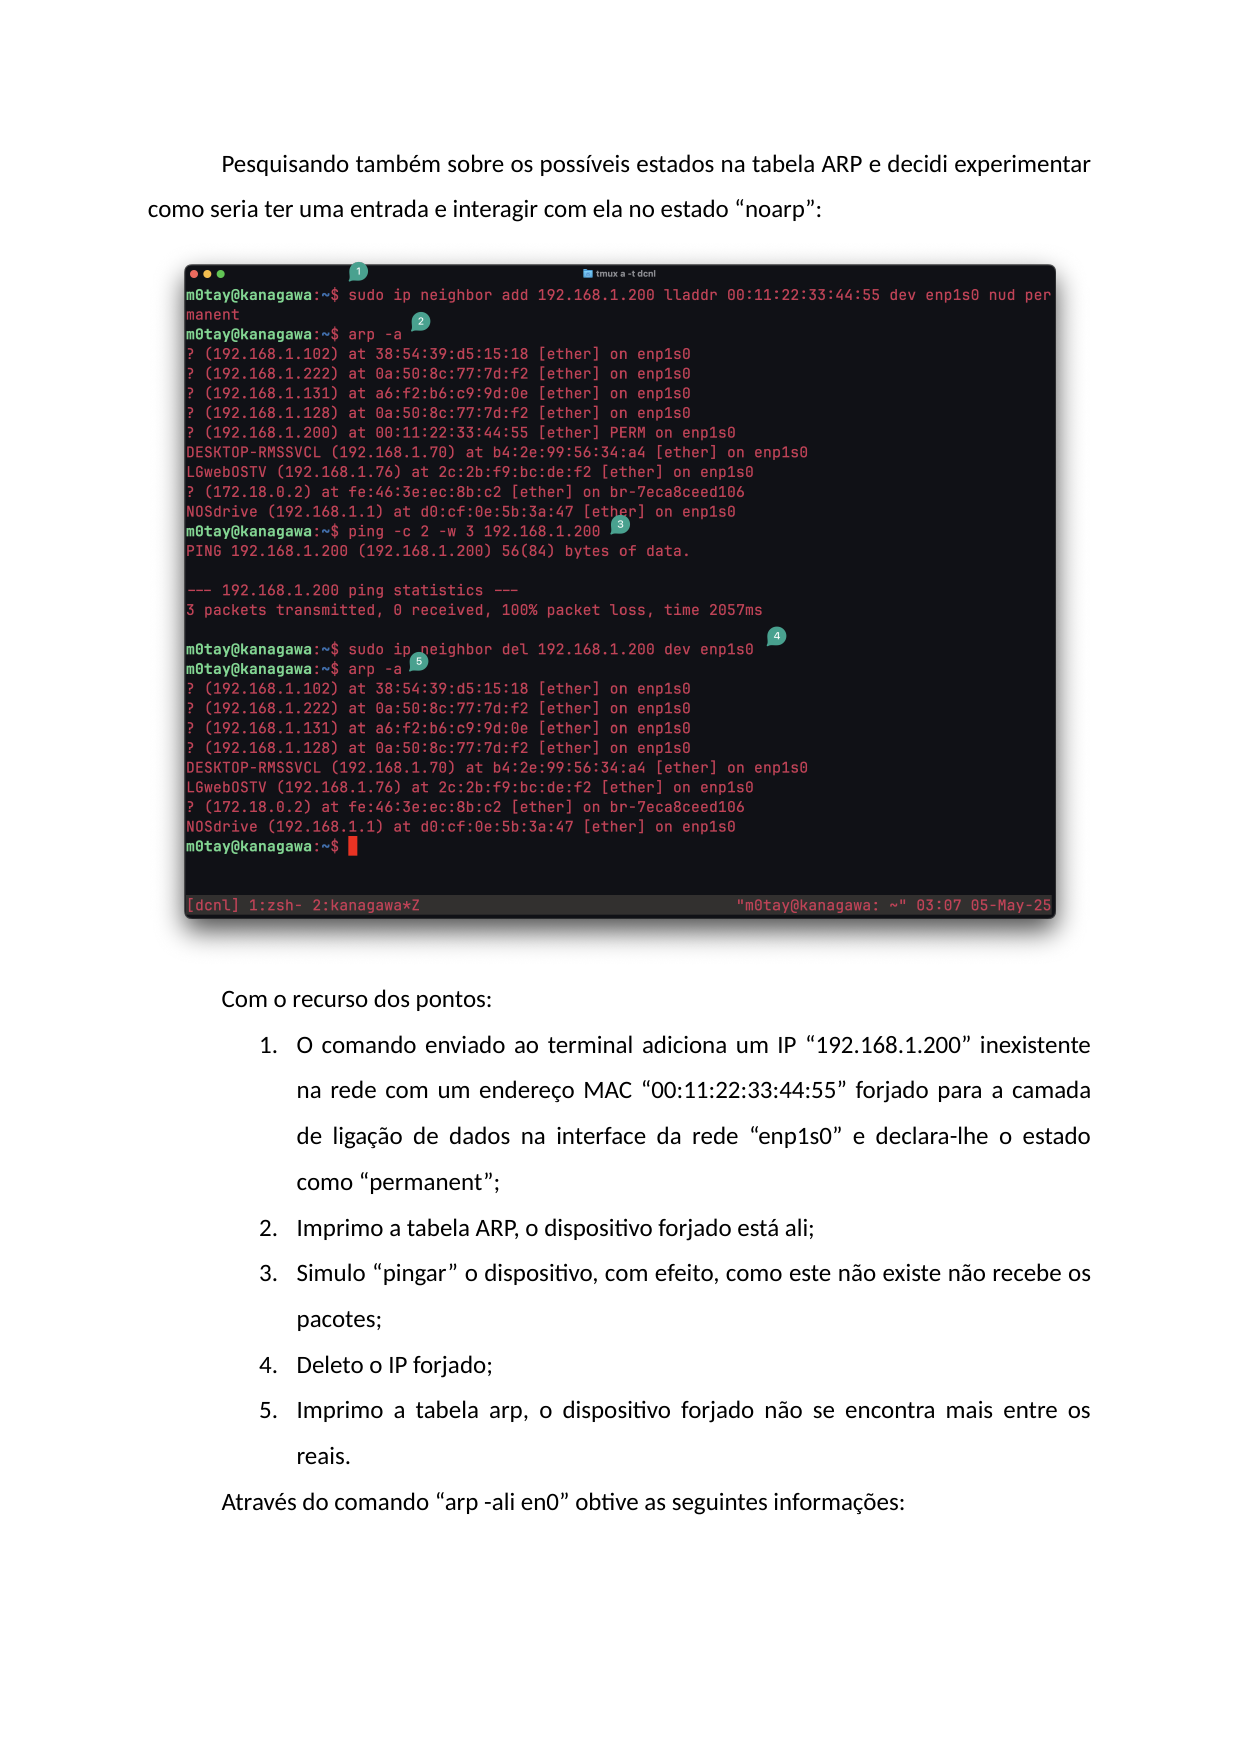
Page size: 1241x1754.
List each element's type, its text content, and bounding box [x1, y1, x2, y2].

list O comando enviado ao terminal adiciona um IP “192.168.1.200” inexistente na rede com um endereço MAC “00:11:22:33:44:55” forjado para a camada de ligação de dados na interface da rede “enp1s0” e declara-lhe o estado como “permanent”; [259, 1029, 1092, 1196]
list Simulo “pingar” o dispositivo, com efeito, como este não existe não recebe os pacotes; [259, 1257, 1092, 1334]
text Com o recurso dos pontos: [148, 983, 1092, 1013]
list Deleto o IP forjado; [259, 1349, 1092, 1379]
text Através do comando “arp -ali en0” obtive as seguintes informações: [148, 1486, 1092, 1517]
list Imprimo a tabela ARP, o dispositivo forjado está ali; [259, 1212, 1092, 1242]
picture [147, 239, 1093, 968]
list Imprimo a tabela arp, o dispositivo forjado não se encontra mais entre os reais. [259, 1394, 1092, 1471]
text Pesquisando também sobre os possíveis estados na tabela ARP e decidi experimentar como seria ter uma entrada e interagir com ela no estado “noarp”: [148, 148, 1092, 224]
